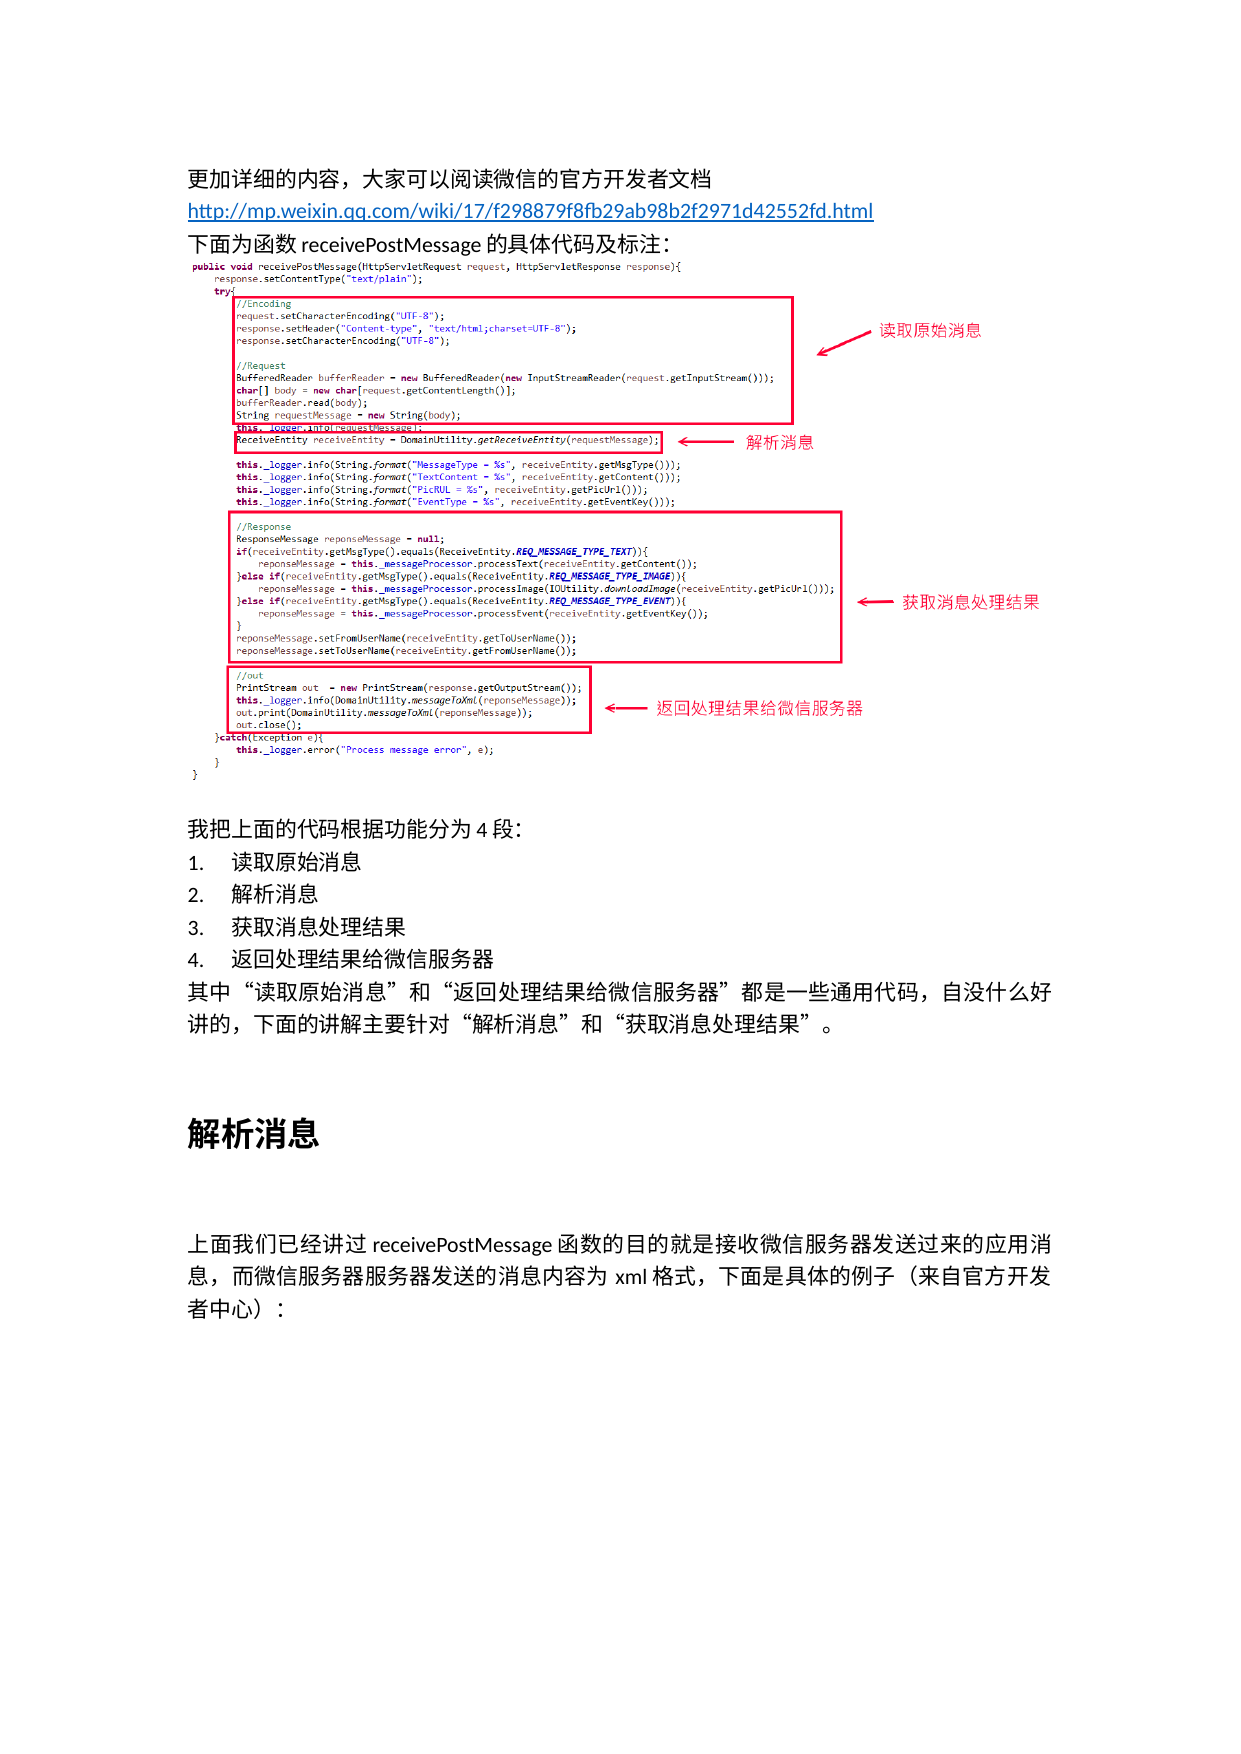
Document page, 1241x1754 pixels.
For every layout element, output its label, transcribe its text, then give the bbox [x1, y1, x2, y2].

subtitle 解析消息 [187, 1099, 1053, 1164]
text 我把上面的代码根据功能分为4段： [187, 812, 1053, 844]
text 下面为函数receivePostMessage的具体代码及标注： [187, 227, 1053, 259]
text 其中“读取原始消息”和“返回处理结果给微信服务器”都是一些通用代码，自没什么好讲的，下面的讲解主要针对“解析消息”和“获取消息处理结果”。 [187, 974, 1053, 1039]
text 更加详细的内容，大家可以阅读微信的官方开发者文档 [187, 162, 1053, 194]
text 上面我们已经讲过receivePostMessage函数的目的就是接收微信服务器发送过来的应用消息，而微信服务器服务器发送的消息内容为xml格式，下面是具体的例子（来自官方开发者中心）： [187, 1226, 1053, 1324]
list 读取原始消息 [187, 844, 1053, 877]
text http://mp.weixin.qq.com/wiki/17/f298879f8fb29ab98b2f2971d42552fd.html [187, 194, 1053, 227]
list 返回处理结果给微信服务器 [187, 942, 1053, 974]
list 获取消息处理结果 [187, 909, 1053, 942]
list 解析消息 [187, 877, 1053, 909]
